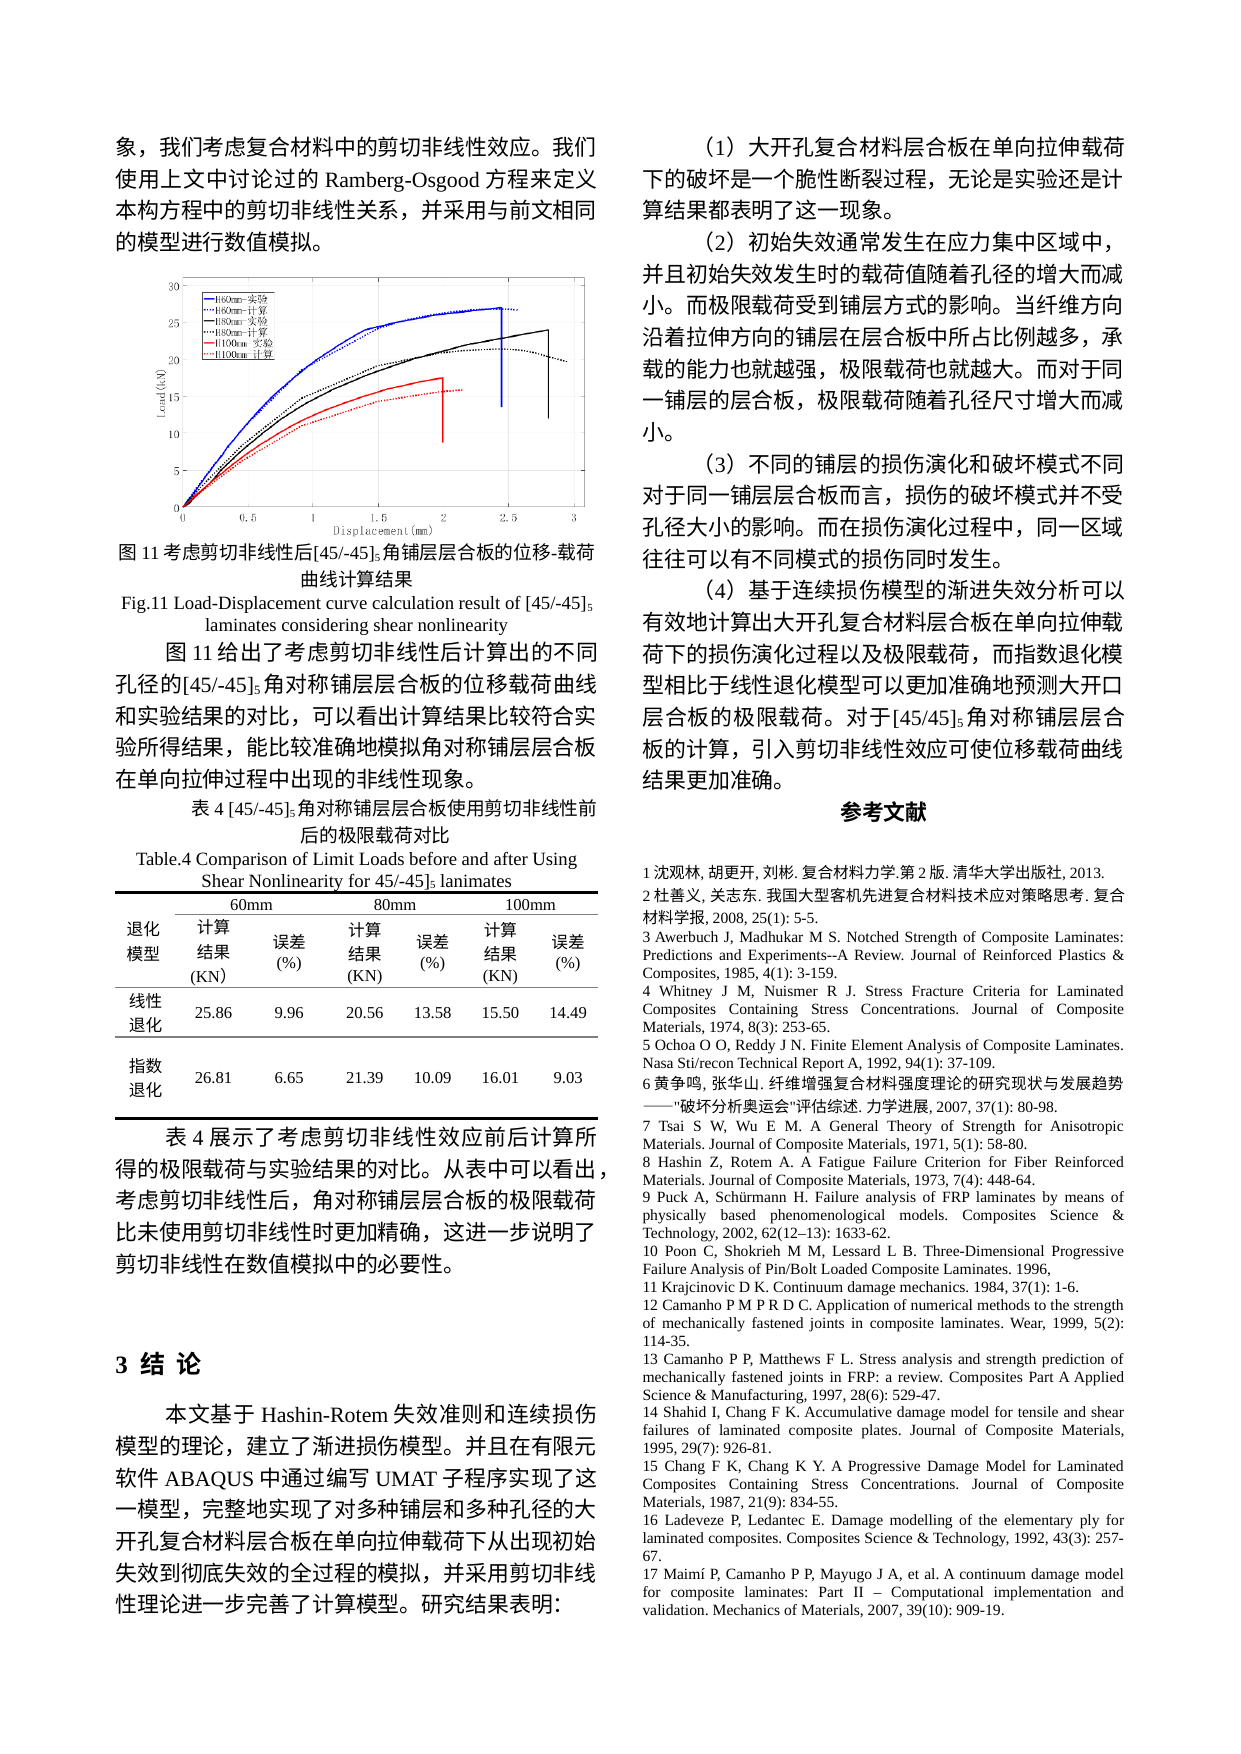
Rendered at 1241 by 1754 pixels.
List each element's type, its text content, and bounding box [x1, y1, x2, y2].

text 13 Camanho P P, Matthews F L. Stress analysis and strength prediction of mechanically fastened joints in FRP: a review. Composites Part A Applied Science & Manufacturing, 1997, 28(6): 529-47. [642, 1349, 1125, 1403]
table_cell 9.96 [251, 988, 327, 1036]
text 12 Camanho P M P R D C. Application of numerical methods to the strength of mechanically fastened joints in composite laminates. Wear, 1999, 5(2): 114-35. [642, 1296, 1125, 1349]
table_cell 25.86 [175, 988, 251, 1036]
text （1）大开孔复合材料层合板在单向拉伸载荷下的破坏是一个脆性断裂过程，无论是实验还是计算结果都表明了这一现象。 [642, 130, 1125, 225]
text 4 Whitney J M, Nuismer R J. Stress Fracture Criteria for Laminated Composites Containing Stress Concentrations. Journal of Composite Materials, 1974, 8(3): 253-65. [642, 982, 1125, 1036]
list 表 4 [45/-45]5角对称铺层层合板使用剪切非线性前后的极限载荷对比 [153, 794, 598, 848]
table_cell 13.58 [402, 988, 463, 1036]
text 2杜善义, 关志东. 我国大型客机先进复合材料技术应对策略思考. 复合材料学报, 2008, 25(1): 5-5. [642, 883, 1125, 928]
table_header 60mm [175, 894, 327, 913]
text 参考文献 [642, 795, 1125, 827]
text 16 Ladeveze P, Ledantec E. Damage modelling of the elementary ply for laminated composites. Composites Science & Technology, 1992, 43(3): 257-67. [642, 1511, 1125, 1564]
table_cell 指数退化 [115, 1038, 175, 1117]
text 表4展示了考虑剪切非线性效应前后计算所得的极限载荷与实验结果的对比。从表中可以看出，考虑剪切非线性后，角对称铺层层合板的极限载荷比未使用剪切非线性时更加精确，这进一步说明了剪切非线性在数值模拟中的必要性。 [115, 1120, 598, 1278]
text 17 Maimí P, Camanho P P, Mayugo J A, et al. A continuum damage model for composite laminates: Part II – Computational implementation and validation. Mechanics of Materials, 2007, 39(10): 909-19. [642, 1564, 1125, 1618]
text Table.4 Comparison of Limit Loads before and after Using Shear Nonlinearity for 45/-45]5 lanimates [115, 848, 598, 891]
text 15 Chang F K, Chang K Y. A Progressive Damage Model for Laminated Composites Containing Stress Concentrations. Journal of Composite Materials, 1987, 21(9): 834-55. [642, 1457, 1125, 1511]
text （4）基于连续损伤模型的渐进失效分析可以有效地计算出大开孔复合材料层合板在单向拉伸载荷下的损伤演化过程以及极限载荷，而指数退化模型相比于线性退化模型可以更加准确地预测大开口层合板的极限载荷。对于[45/45]5角对称铺层层合板的计算，引入剪切非线性效应可使位移载荷曲线结果更加准确。 [642, 573, 1125, 795]
table_header 退化模型 [115, 894, 175, 987]
text 3 结 论 [115, 1345, 598, 1381]
table_cell 线性退化 [115, 988, 175, 1036]
table_cell 误差 (%) [402, 915, 463, 987]
text 1沈观林, 胡更开, 刘彬. 复合材料力学.第2版. 清华大学出版社, 2013. [642, 860, 1125, 883]
text 14 Shahid I, Chang F K. Accumulative damage model for tensile and shear failures of laminated composite plates. Journal of Composite Materials, 1995, 29(7): 926-81. [642, 1403, 1125, 1457]
table_cell 14.49 [538, 988, 598, 1036]
table_cell 计算 结果 (KN） [175, 915, 251, 987]
table_cell 15.50 [463, 988, 538, 1036]
text 9 Puck A, Schürmann H. Failure analysis of FRP laminates by means of physically based phenomenological models. Composites Science & Technology, 2002, 62(12–13): 1633-62. [642, 1188, 1125, 1242]
text 从实验中，我们发现了[±45]5角铺层中的位移和载荷呈非线性的关系。为了准确地模拟出这种现象，我们考虑复合材料中的剪切非线性效应。我们使用上文中讨论过的Ramberg-Osgood方程来定义本构方程中的剪切非线性关系，并采用与前文相同的模型进行数值模拟。 [115, 130, 598, 256]
text （3）不同的铺层的损伤演化和破坏模式不同。对于同一铺层层合板而言，损伤的破坏模式并不受孔径大小的影响。而在损伤演化过程中，同一区域往往可以有不同模式的损伤同时发生。 [642, 447, 1125, 573]
table_cell 误差(%) [538, 915, 598, 987]
text 6黄争鸣, 张华山. 纤维增强复合材料强度理论的研究现状与发展趋势——"破坏分析奥运会"评估综述. 力学进展, 2007, 37(1): 80-98. [642, 1071, 1125, 1117]
table_header 100mm [463, 894, 598, 913]
text 5 Ochoa O O, Reddy J N. Finite Element Analysis of Composite Laminates. Nasa Sti/recon Technical Report A, 1992, 94(1): 37-109. [642, 1036, 1125, 1071]
table_cell 误差 (%) [251, 915, 327, 987]
text 图11给出了考虑剪切非线性后计算出的不同孔径的[45/-45]5角对称铺层层合板的位移载荷曲线和实验结果的对比，可以看出计算结果比较符合实验所得结果，能比较准确地模拟角对称铺层层合板在单向拉伸过程中出现的非线性现象。 [115, 635, 598, 794]
table_cell 6.65 [251, 1038, 327, 1117]
table_cell 计算 结果 (KN) [463, 915, 538, 987]
text 11 Krajcinovic D K. Continuum damage mechanics. 1984, 37(1): 1-6. [642, 1278, 1125, 1296]
text 7 Tsai S W, Wu E M. A General Theory of Strength for Anisotropic Materials. Journal of Composite Materials, 1971, 5(1): 58-80. [642, 1117, 1125, 1152]
text Fig.11 Load-Displacement curve calculation result of [45/-45]5 laminates considering shear nonlinearity [115, 592, 598, 635]
text 图11考虑剪切非线性后[45/-45]5角铺层层合板的位移-载荷曲线计算结果 [115, 538, 598, 592]
picture [115, 256, 620, 538]
text 本文基于Hashin-Rotem失效准则和连续损伤模型的理论，建立了渐进损伤模型。并且在有限元软件ABAQUS中通过编写UMAT子程序实现了这一模型，完整地实现了对多种铺层和多种孔径的大开孔复合材料层合板在单向拉伸载荷下从出现初始失效到彻底失效的全过程的模拟，并采用剪切非线性理论进一步完善了计算模型。研究结果表明： [115, 1397, 598, 1619]
text 10 Poon C, Shokrieh M M, Lessard L B. Three-Dimensional Progressive Failure Analysis of Pin/Bolt Loaded Composite Laminates. 1996, [642, 1242, 1125, 1278]
table_cell 26.81 [175, 1038, 251, 1117]
text 8 Hashin Z, Rotem A. A Fatigue Failure Criterion for Fiber Reinforced Materials. Journal of Composite Materials, 1973, 7(4): 448-64. [642, 1152, 1125, 1188]
table_cell 计算 结果 (KN) [327, 915, 402, 987]
text 3 Awerbuch J, Madhukar M S. Notched Strength of Composite Laminates: Predictions and Experiments--A Review. Journal of Reinforced Plastics & Composites, 1985, 4(1): 3-159. [642, 928, 1125, 982]
table_cell 10.09 [402, 1038, 463, 1117]
table_header 80mm [327, 894, 463, 913]
table_cell 20.56 [327, 988, 402, 1036]
table_cell 16.01 [463, 1038, 538, 1117]
table_cell 9.03 [538, 1038, 598, 1117]
text （2）初始失效通常发生在应力集中区域中，并且初始失效发生时的载荷值随着孔径的增大而减小。而极限载荷受到铺层方式的影响。当纤维方向沿着拉伸方向的铺层在层合板中所占比例越多，承载的能力也就越强，极限载荷也就越大。而对于同一铺层的层合板，极限载荷随着孔径尺寸增大而减小。 [642, 225, 1125, 447]
table_cell 21.39 [327, 1038, 402, 1117]
